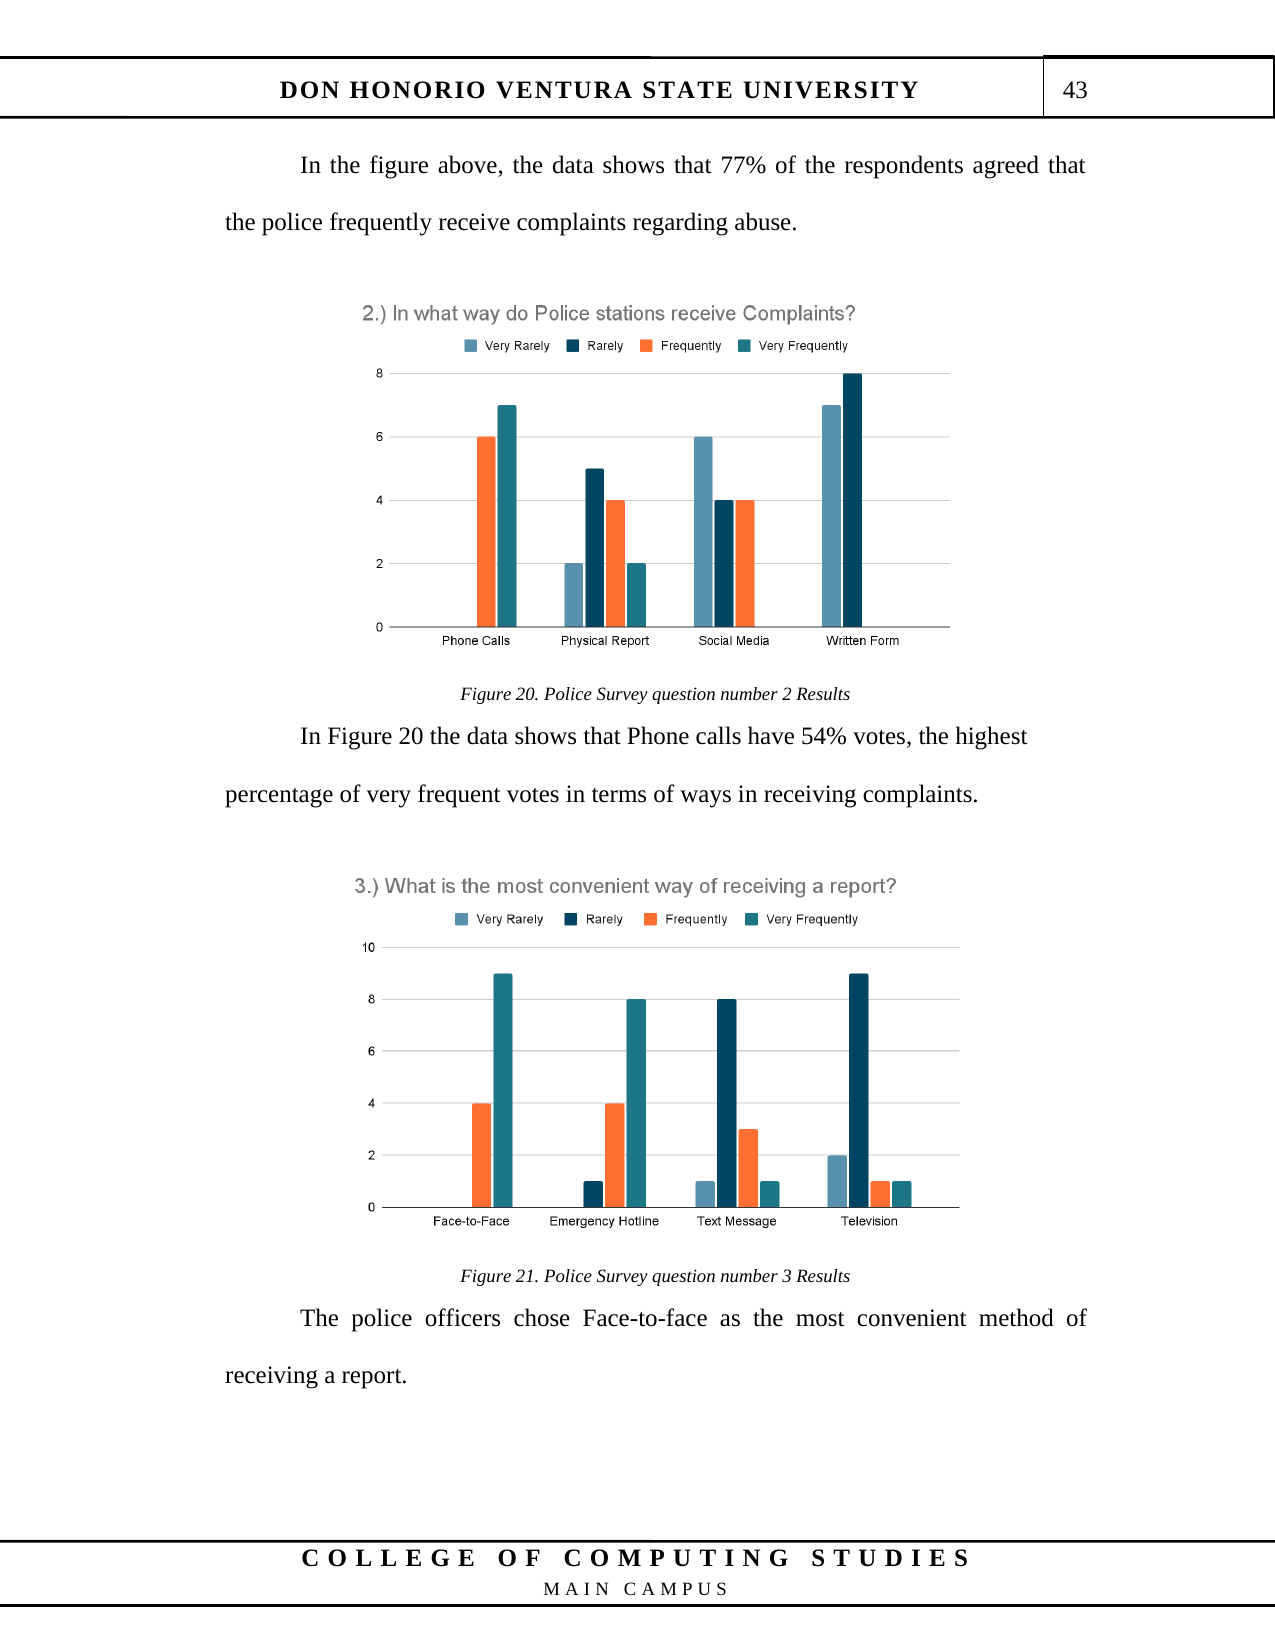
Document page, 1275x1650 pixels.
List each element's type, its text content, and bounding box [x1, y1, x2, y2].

text In the figure above, the data shows that 77% of the respondents agreed that the police frequently receive complaints regarding abuse. [225, 150, 1087, 236]
text The police officers chose Face-to-face as the most convenient method of receiving a report. [225, 1303, 1087, 1389]
text In Figure 20 the data shows that Phone calls have 54% votes, the highest percentage of very frequent votes in terms of ways in receiving complaints. [225, 721, 1087, 808]
picture [343, 281, 969, 667]
picture [334, 853, 979, 1248]
text Figure 21. Police Survey question number 3 Results [225, 1264, 1087, 1286]
text Figure 20. Police Survey question number 2 Results [225, 683, 1087, 705]
